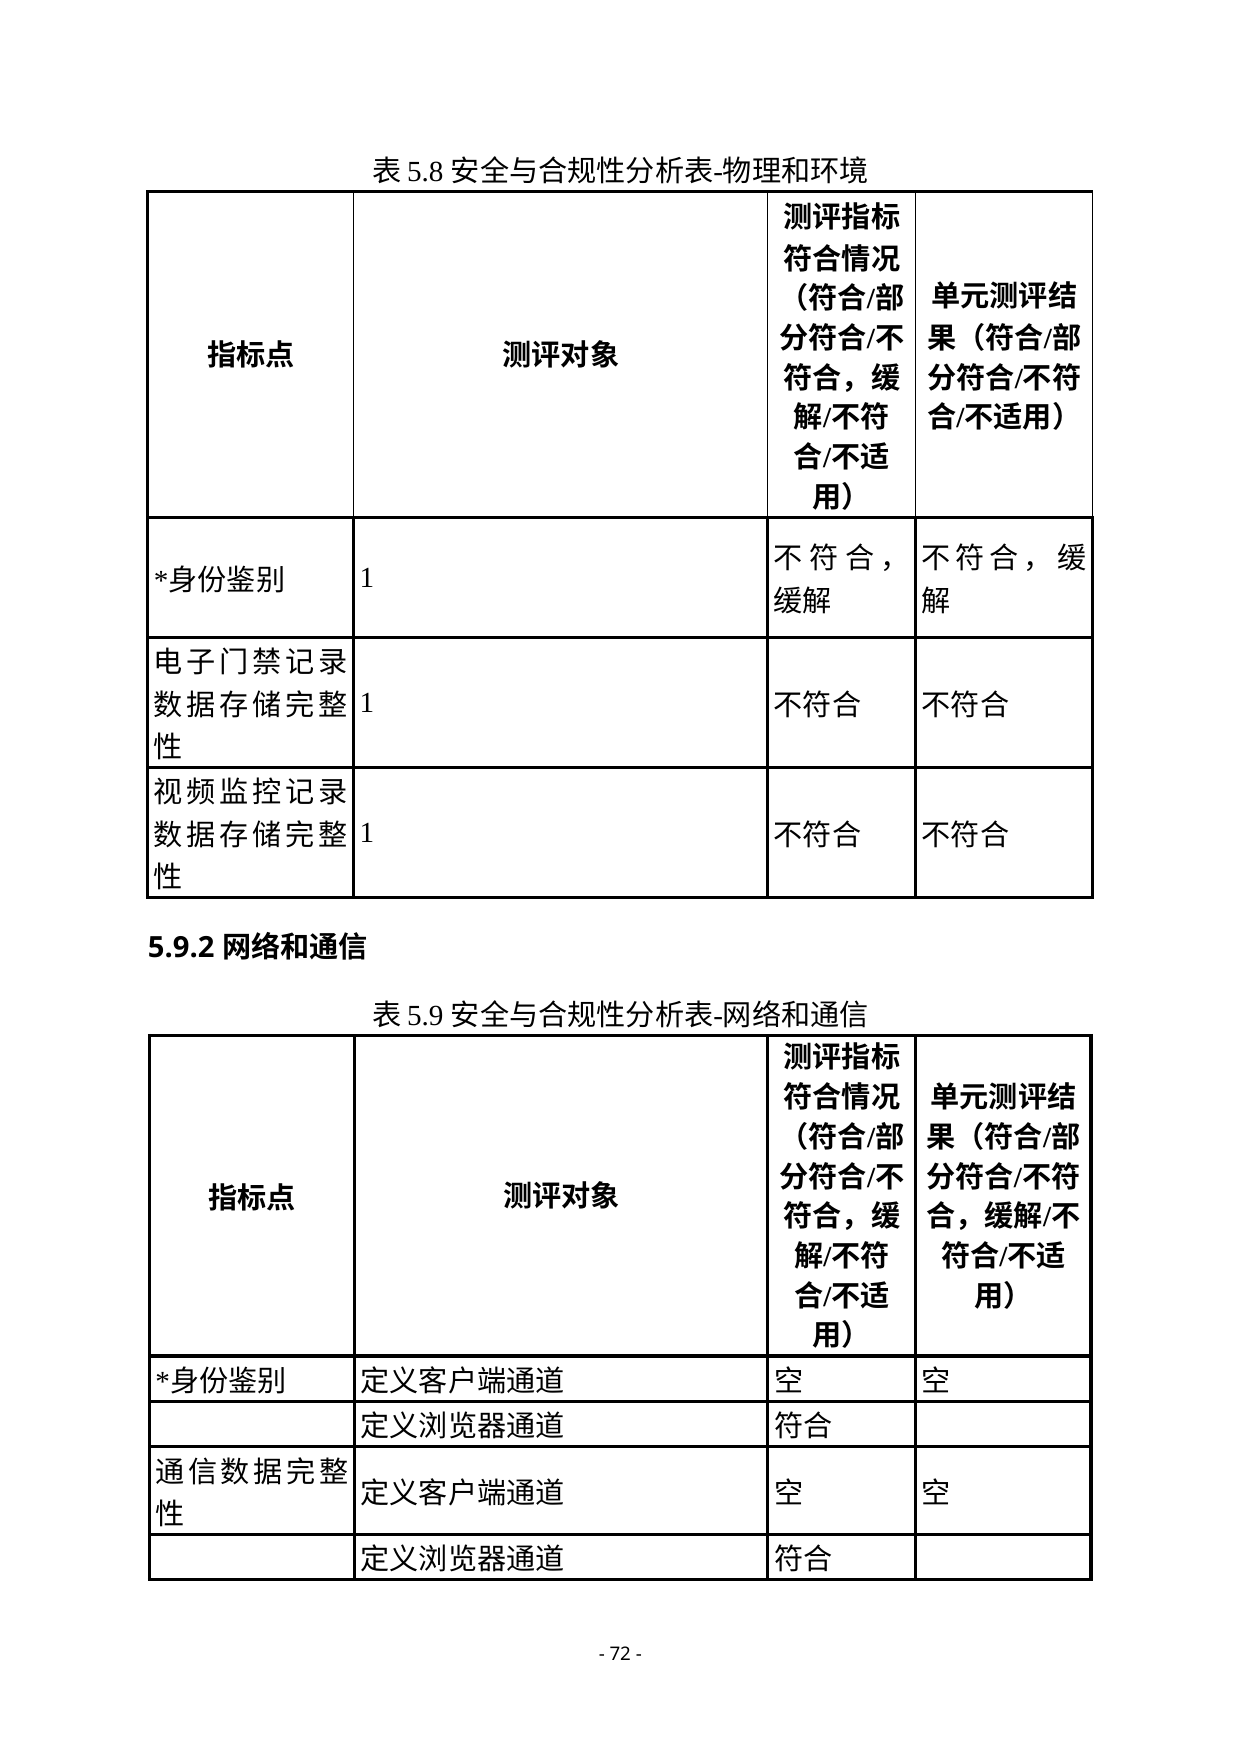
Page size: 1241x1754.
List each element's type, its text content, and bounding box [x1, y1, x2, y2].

table_cell 1 [355, 639, 766, 766]
text 表5.8 安全与合规性分析表-物理和环境 [148, 148, 1092, 190]
table_header 测评对象 [356, 1037, 766, 1354]
table_cell 不符合 [917, 639, 1091, 766]
table_cell 不符合 [769, 769, 914, 896]
table_header 指标点 [151, 1037, 353, 1354]
table_cell [917, 1536, 1089, 1578]
table_cell 不符合，缓解 [917, 519, 1091, 636]
table_cell 定义客户端通道 [356, 1448, 766, 1533]
table_header 测评指标符合情况（符合/部分符合/不符合，缓解/不符合/不适用） [769, 1037, 914, 1354]
table_cell 不符合 [917, 769, 1091, 896]
table_cell *身份鉴别 [151, 1358, 353, 1400]
table_header 单元测评结果（符合/部分符合/不符合，缓解/不符合/不适用） [917, 1037, 1089, 1354]
text 表5.9 安全与合规性分析表-网络和通信 [148, 991, 1092, 1034]
table_cell 电子门禁记录数据存储完整性 [149, 639, 352, 766]
subtitle 5.9.2 网络和通信 [148, 924, 1092, 966]
table_header 指标点 [149, 193, 353, 516]
table_cell 不符合 [769, 639, 914, 766]
table_cell 1 [355, 769, 766, 896]
table_cell 视频监控记录数据存储完整性 [149, 769, 352, 896]
table_cell [151, 1536, 353, 1578]
table_cell 定义浏览器通道 [356, 1403, 766, 1445]
table_cell *身份鉴别 [149, 519, 352, 636]
table_header 单元测评结果（符合/部分符合/不符合/不适用） [916, 193, 1092, 516]
table_cell [151, 1403, 353, 1445]
table_cell 1 [355, 519, 766, 636]
table_cell 空 [769, 1358, 914, 1400]
table_cell 空 [917, 1448, 1089, 1533]
table_header 测评指标符合情况（符合/部分符合/不符合，缓解/不符合/不适用） [768, 193, 915, 516]
table_cell 空 [769, 1448, 914, 1533]
table_cell 符合 [769, 1403, 914, 1445]
table_cell 通信数据完整性 [151, 1448, 353, 1533]
table_cell 定义浏览器通道 [356, 1536, 766, 1578]
table_cell 不符合，缓解 [769, 519, 914, 636]
table_cell 符合 [769, 1536, 914, 1578]
table_cell 空 [917, 1358, 1089, 1400]
table_cell 定义客户端通道 [356, 1358, 766, 1400]
table_header 测评对象 [354, 193, 767, 516]
table_cell [917, 1403, 1089, 1445]
